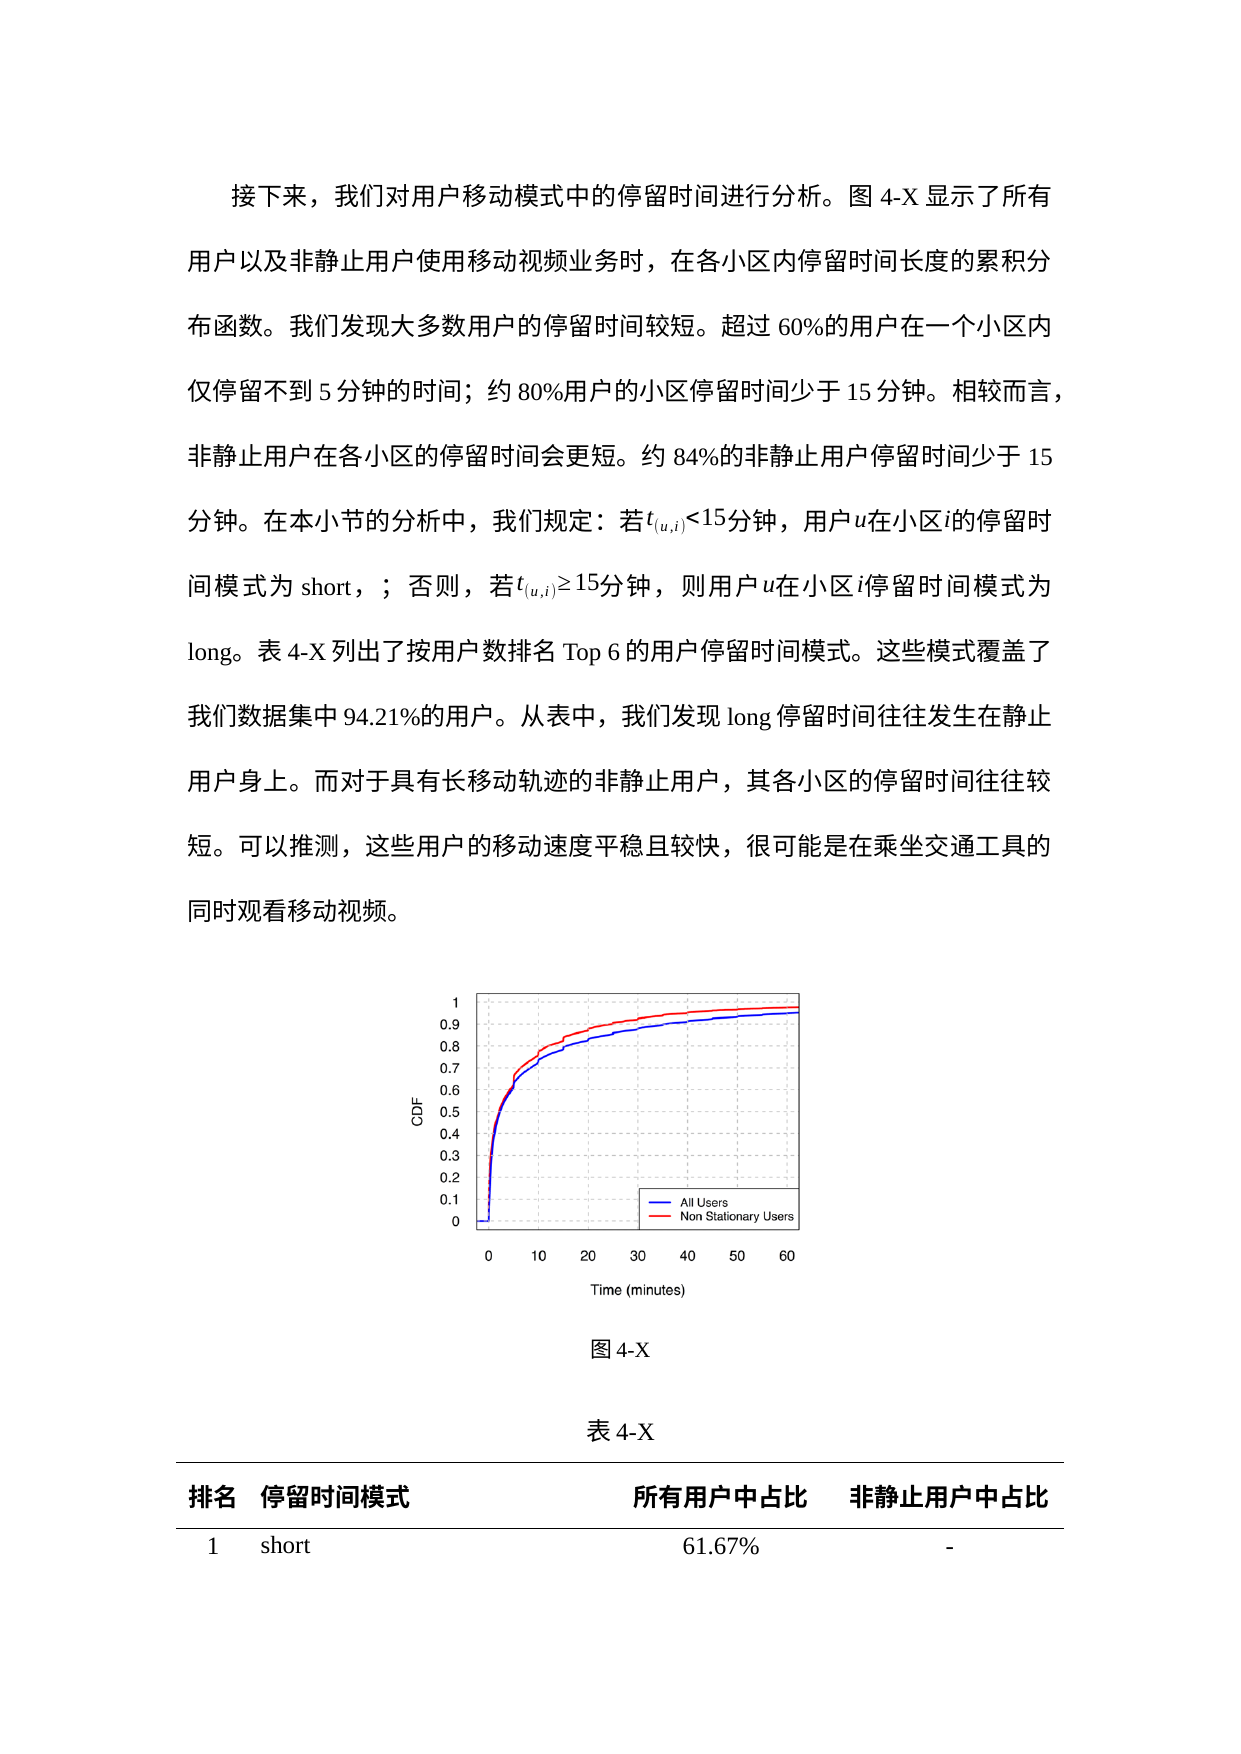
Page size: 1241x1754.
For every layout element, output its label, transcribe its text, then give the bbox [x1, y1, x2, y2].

text 表4-X [187, 1397, 1053, 1462]
picture [406, 974, 835, 1317]
table_header 停留时间模式 [249, 1463, 606, 1528]
table_cell 1 [176, 1529, 249, 1570]
text 图4-X [187, 1332, 1053, 1364]
table_header 非静止用户中占比 [835, 1463, 1064, 1528]
table_cell [249, 1529, 606, 1570]
table_cell 61.67% [606, 1529, 835, 1570]
table_header 排名 [176, 1463, 249, 1528]
text 接下来，我们对用户移动模式中的停留时间进行分析。图4-X显示了所有用户以及非静止用户使用移动视频业务时，在各小区内停留时间长度的累积分布函数。我们发现大多数用户的停留时间较短。超过60%的用户在一个小区内仅停留不到5分钟的时间；约80%用户的小区停留时间少于15分钟。相较而言，非静止用户在各小区的停留时间会更短。约84%的非静止用户停留时间少于15分钟。在本小节的分析中，我们规定：若分钟，用户在小区的停留时间模式为short，；否则，若分钟，则用户在小区停留时间模式为long。表4-X列出了按用户数排名Top 6的用户停留时间模式。这些模式覆盖了我们数据集中94.21%的用户。从表中，我们发现long停留时间往往发生在静止用户身上。而对于具有长移动轨迹的非静止用户，其各小区的停留时间往往较短。可以推测，这些用户的移动速度平稳且较快，很可能是在乘坐交通工具的同时观看移动视频。 [187, 162, 1053, 942]
table_header 所有用户中占比 [606, 1463, 835, 1528]
table_cell - [835, 1529, 1064, 1570]
